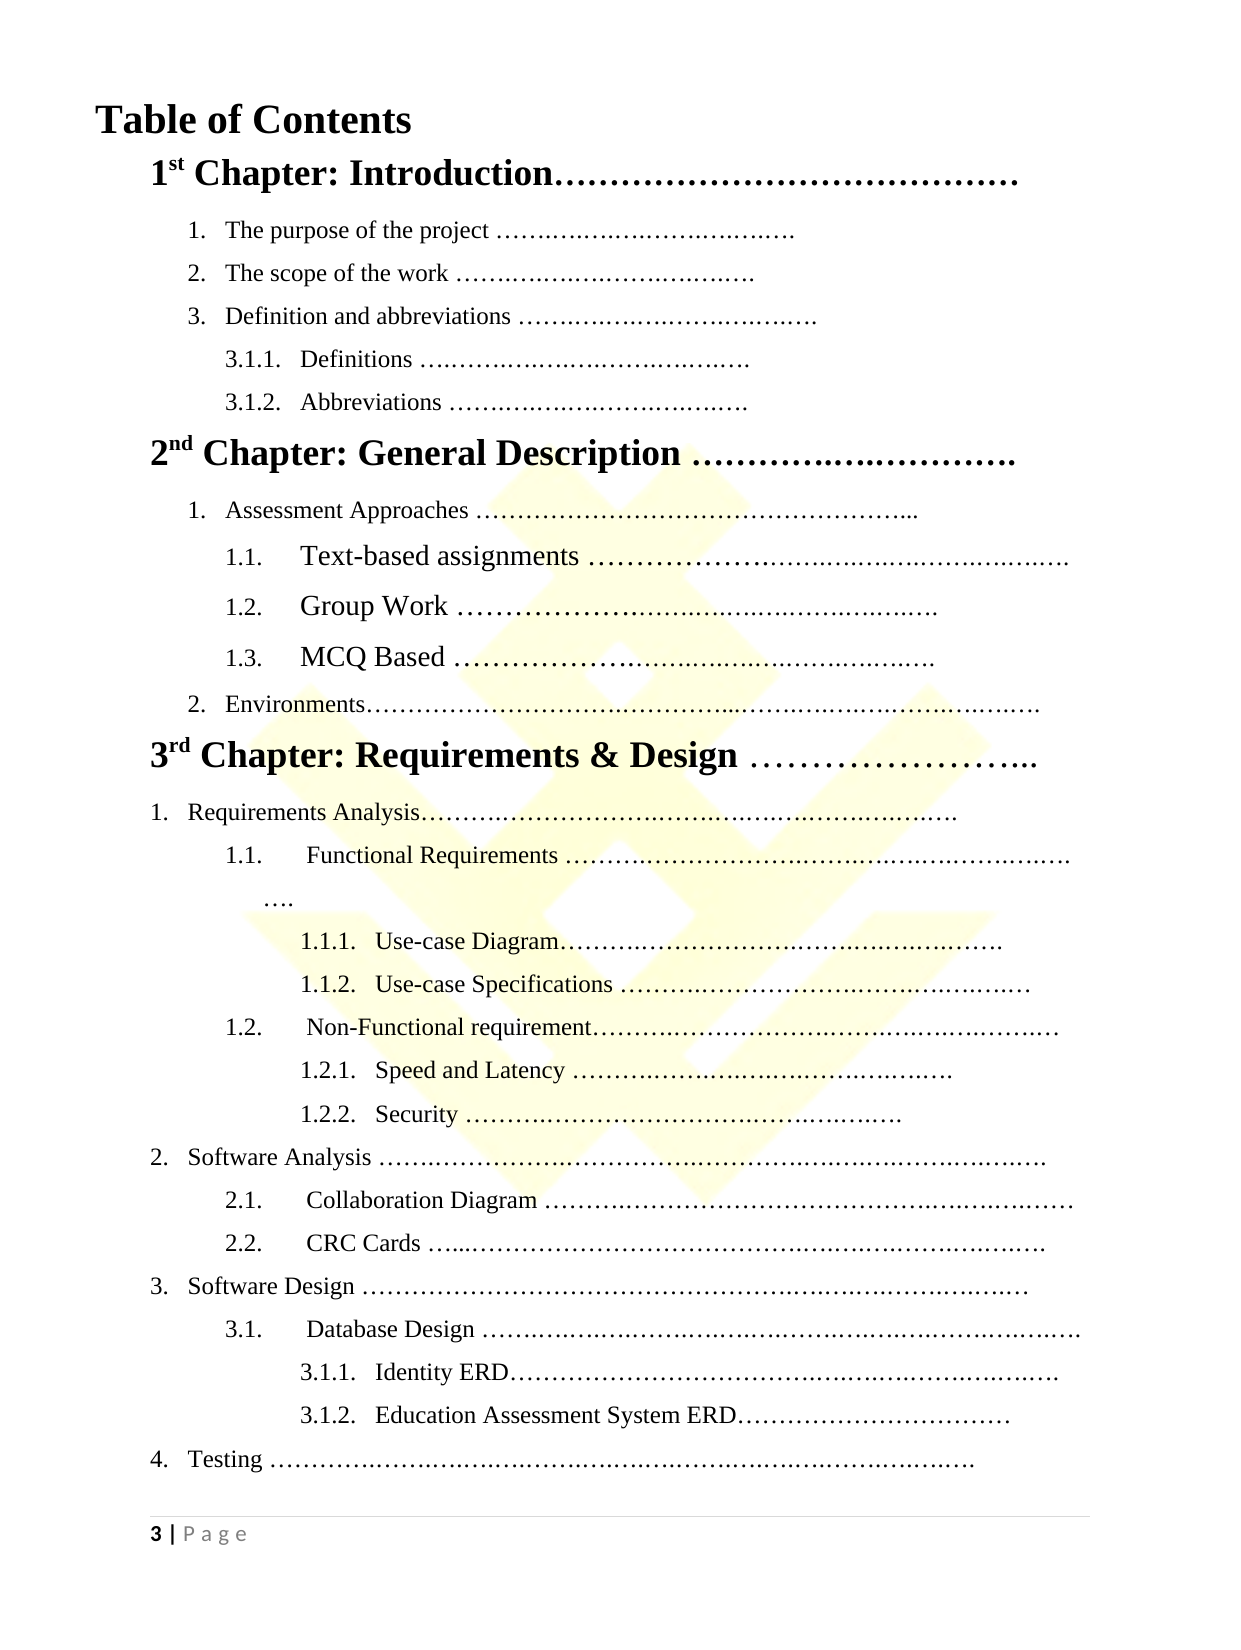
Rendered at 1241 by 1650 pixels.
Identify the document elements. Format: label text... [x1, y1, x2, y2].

list CRC Cards …...………………………………….….….….…….….….…. [225, 1228, 1090, 1257]
list Functional Requirements ……….……………….…….….….….…….….….…. [225, 840, 1090, 912]
text 2nd Chapter: General Description ………….….…………. [150, 430, 1090, 473]
list Collaboration Diagram ……….……………………………….….….….…… [225, 1185, 1090, 1214]
text 3rd Chapter: Requirements & Design …………………... [150, 732, 1090, 775]
list Requirements Analysis……….……………….…….….….….…….….….…. [150, 797, 1090, 826]
list Security ……….…………………….…….….….…. [300, 1099, 1090, 1127]
list Software Design …………………………………………….….….….…….….….… [150, 1271, 1090, 1300]
list Testing ………….…….….….….…….….….….…….….….….…….….….…. [150, 1444, 1090, 1472]
list The scope of the work …….….….….…….….….…. [187, 258, 1090, 287]
list The purpose of the project …….….….….…….….….…. [187, 215, 1090, 243]
list Abbreviations …….….….….…….….….…. [225, 387, 1090, 416]
list Environments………………………….…………...…….….….….…….….….…. [187, 689, 1090, 718]
list Identity ERD……………………………….….….….…….….….…. [300, 1357, 1090, 1386]
list Definition and abbreviations …….….….….…….….….…. [187, 301, 1090, 330]
list Group Work ……………….…….….….….…….….….…. [225, 588, 1090, 622]
list Text-based assignments ……………….…….….….….…….….….…. [225, 538, 1090, 572]
list Use-case Specifications ……….……………….…….….….….… [300, 969, 1090, 998]
list Definitions ….…….….….….…….….….…. [225, 344, 1090, 373]
list Software Analysis …….…………….…………….………….….….….…….….….…. [150, 1142, 1090, 1171]
list Non-Functional requirement……….……………….…….….….….…….… [225, 1012, 1090, 1041]
list MCQ Based ……………….…….….….….…….….….…. [225, 639, 1090, 672]
text 1st Chapter: Introduction…………………………………… [150, 150, 1090, 193]
list Speed and Latency ……….…….….….….…….….….…. [300, 1056, 1090, 1084]
list Use-case Diagram……….……………….…….….….….……. [300, 926, 1090, 955]
list Education Assessment System ERD…………………………… [300, 1401, 1090, 1429]
list Database Design …….….….….…….….….….…….….….….…….….….…. [225, 1314, 1090, 1343]
list Assessment Approaches ……………………………………………... [187, 495, 1090, 524]
